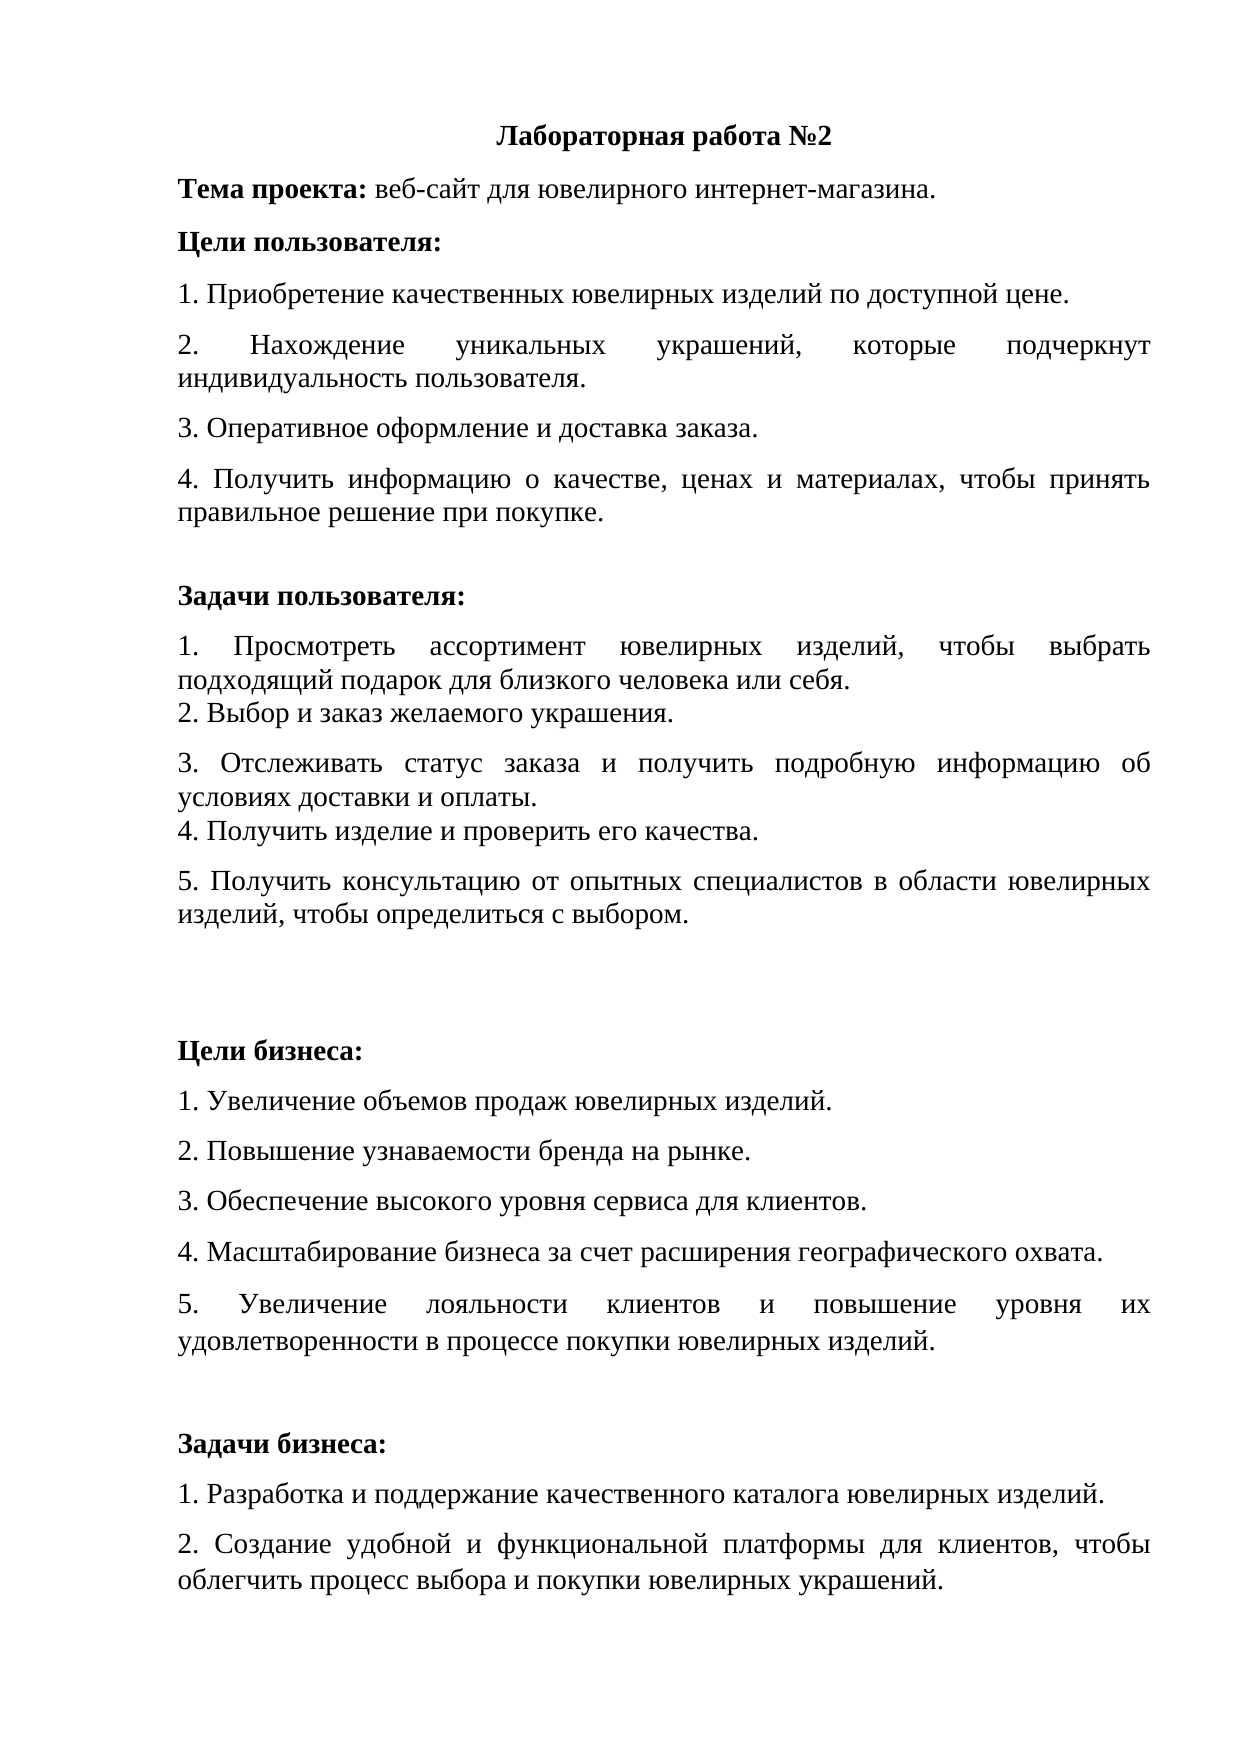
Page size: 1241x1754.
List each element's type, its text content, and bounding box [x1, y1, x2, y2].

text Цели пользователя: [177, 224, 1152, 257]
text 3. Обеспечение высокого уровня сервиса для клиентов. [177, 1183, 1152, 1217]
text 1. Приобретение качественных ювелирных изделий по доступной цене. [177, 277, 1152, 310]
text Лабораторная работа №2 [177, 118, 1152, 152]
text 2. Повышение узнаваемости бренда на рынке. [177, 1133, 1152, 1167]
text 3. Оперативное оформление и доставка заказа. [177, 411, 1152, 444]
text 1. Увеличение объемов продаж ювелирных изделий. [177, 1083, 1152, 1117]
text 2. Создание удобной и функциональной платформы для клиентов, чтобы облегчить процесс выбора и покупки ювелирных украшений. [177, 1526, 1152, 1596]
text 5. Получить консультацию от опытных специалистов в области ювелирных изделий, чтобы определиться с выбором. [177, 863, 1152, 930]
text 4. Получить информацию о качестве, ценах и материалах, чтобы принять правильное решение при покупке. [177, 461, 1152, 528]
text Тема проекта: веб-сайт для ювелирного интернет-магазина. [177, 171, 1152, 204]
text Задачи пользователя: [177, 578, 1152, 612]
text 1. Просмотреть ассортимент ювелирных изделий, чтобы выбрать подходящий подарок для близкого человека или себя. [177, 628, 1152, 695]
text 2. Нахождение уникальных украшений, которые подчеркнут индивидуальность пользователя. [177, 327, 1152, 394]
text 4. Масштабирование бизнеса за счет расширения географического охвата. [177, 1234, 1152, 1267]
text Цели бизнеса: [177, 1033, 1152, 1066]
text 2. Выбор и заказ желаемого украшения. [177, 695, 1152, 729]
text Задачи бизнеса: [177, 1426, 1152, 1459]
text 3. Отслеживать статус заказа и получить подробную информацию об условиях доставки и оплаты. [177, 746, 1152, 813]
text 4. Получить изделие и проверить его качества. [177, 813, 1152, 846]
text 1. Разработка и поддержание качественного каталога ювелирных изделий. [177, 1476, 1152, 1509]
text 5. Увеличение лояльности клиентов и повышение уровня их удовлетворенности в процессе покупки ювелирных изделий. [177, 1287, 1152, 1356]
